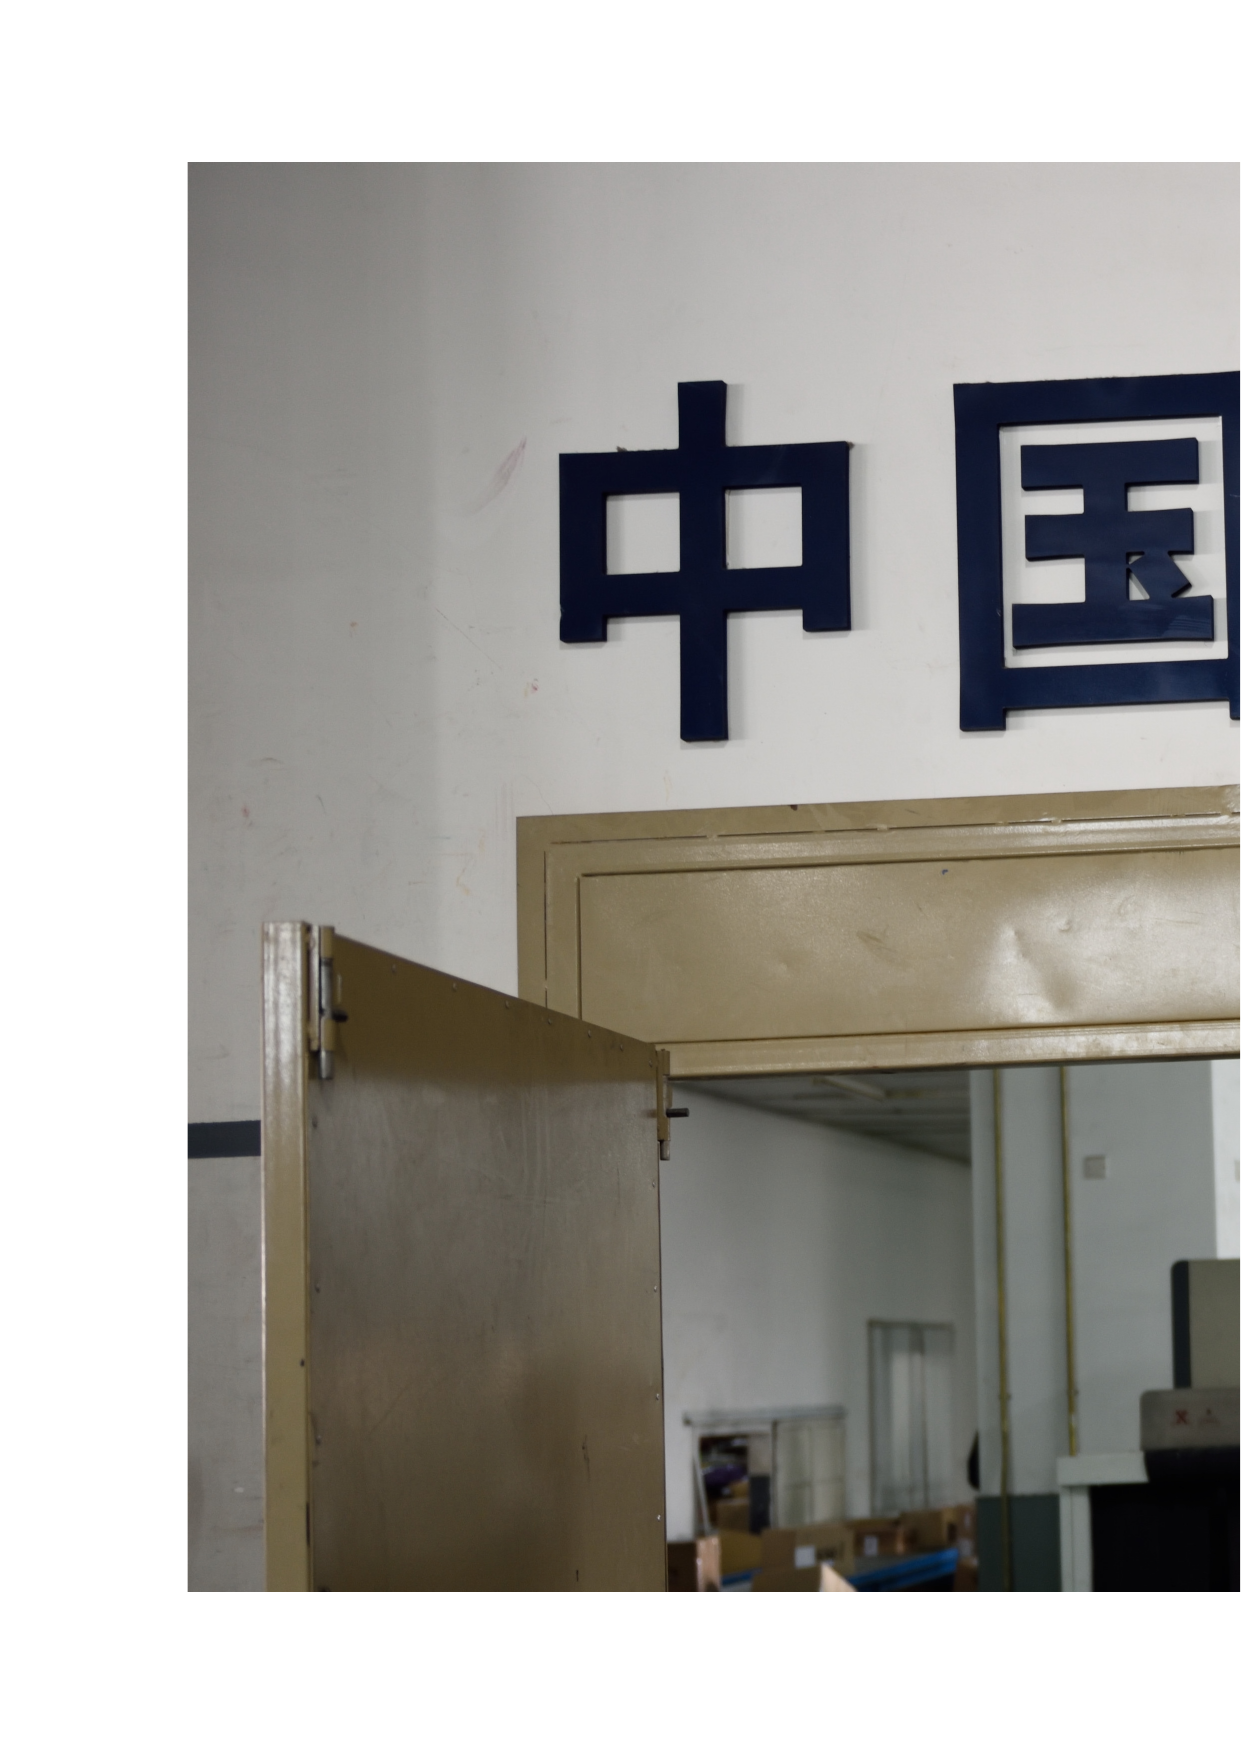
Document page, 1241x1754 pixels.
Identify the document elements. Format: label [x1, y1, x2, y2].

picture [187, 162, 1241, 1592]
